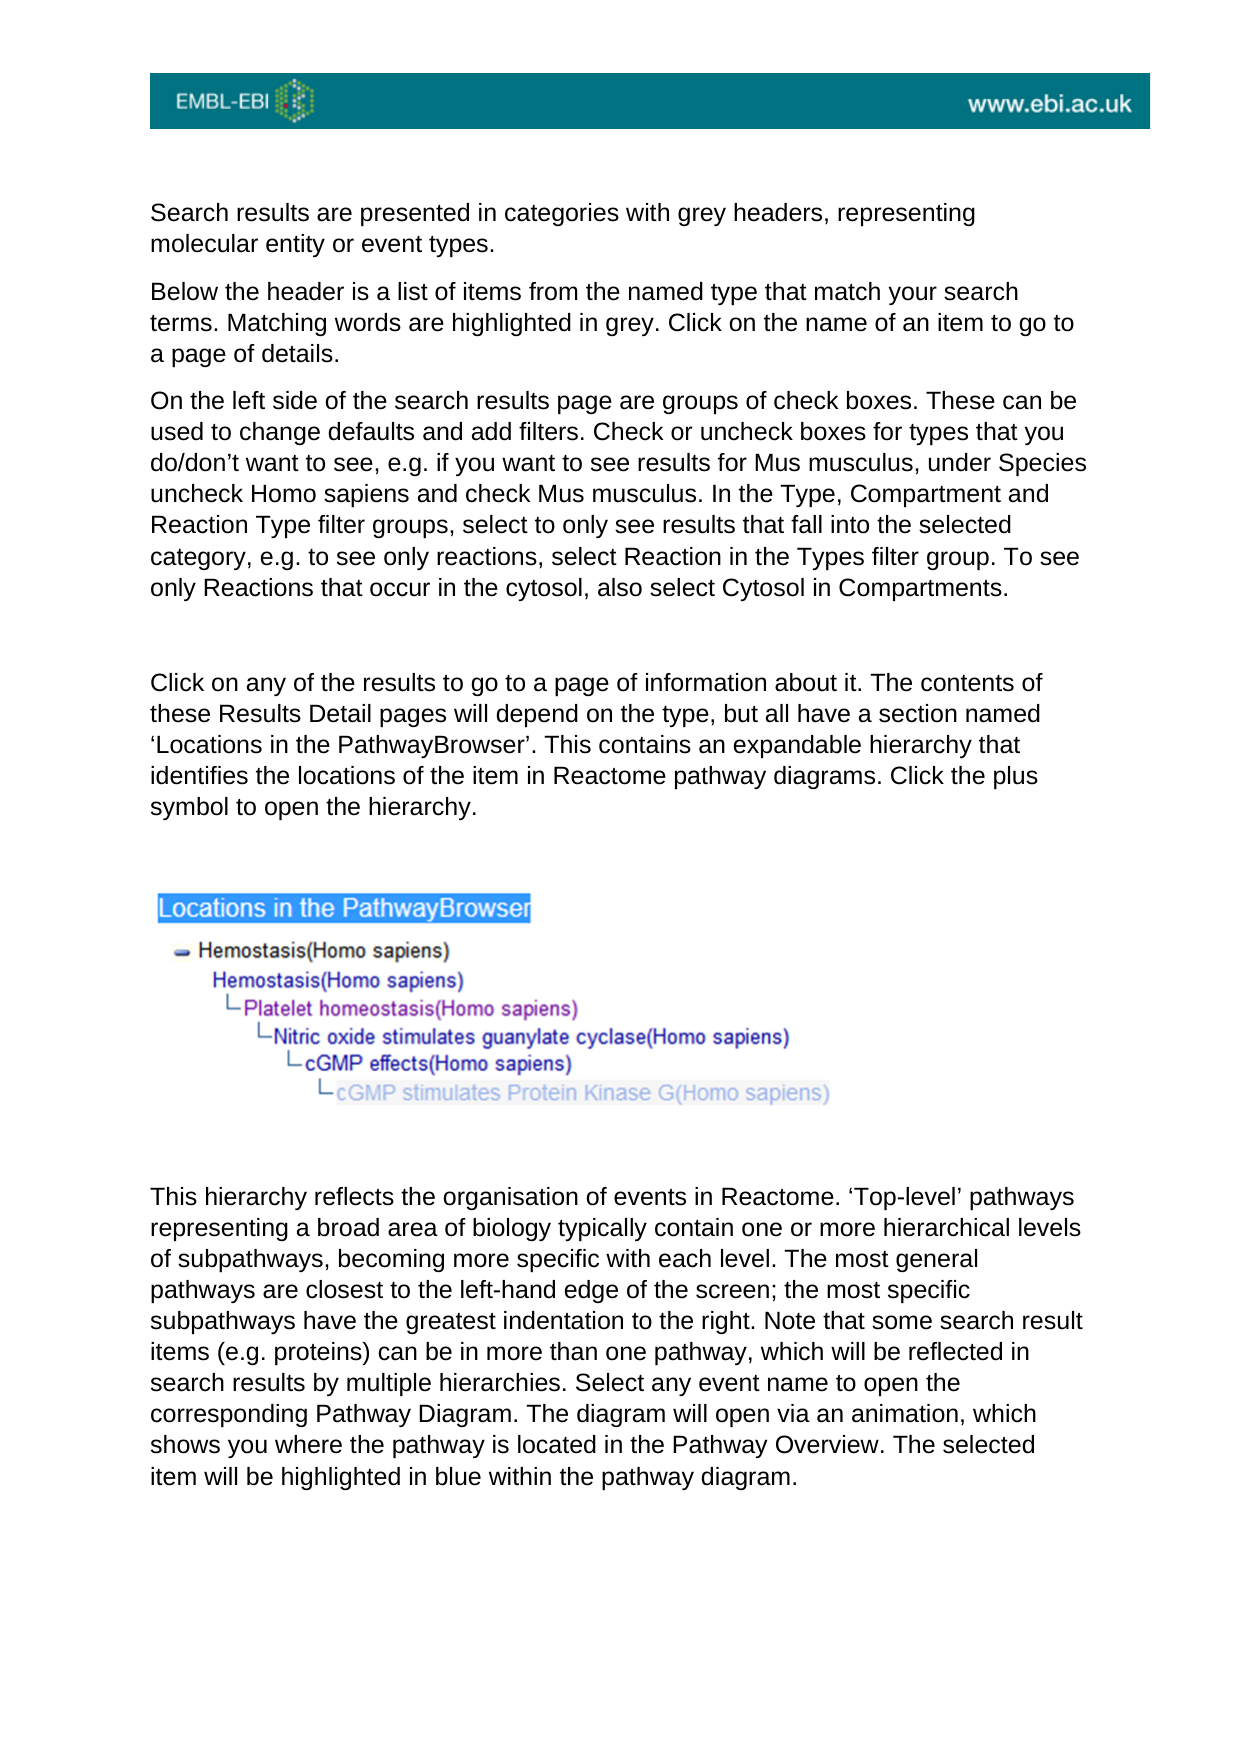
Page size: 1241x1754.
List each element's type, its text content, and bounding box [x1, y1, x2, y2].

text This hierarchy reflects the organisation of events in Reactome. ‘Top-level’ pathways representing a broad area of biology typically contain one or more hierarchical levels of subpathways, becoming more specific with each level. The most general pathways are closest to the left-hand edge of the screen; the most specific subpathways have the greatest indentation to the right. Note that some search result items (e.g. proteins) can be in more than one pathway, which will be reflected in search results by multiple hierarchies. Select any event name to open the corresponding Pathway Diagram. The diagram will open via an animation, which shows you where the pathway is located in the Pathway Overview. The selected item will be highlighted in blue within the pathway diagram. [150, 1182, 1090, 1490]
text Below the header is a list of items from the named type that match your search terms. Matching words are highlighted in grey. Click on the name of an item to go to a page of details. [150, 276, 1090, 367]
picture [150, 73, 1150, 129]
text On the left side of the search results page are groups of check boxes. These can be used to change defaults and add filters. Check or uncheck boxes for types that you do/don’t want to see, e.g. if you want to see results for Mus musculus, under Species uncheck Homo sapiens and check Mus musculus. In the Type, Compartment and Reaction Type filter groups, select to only see results that fall into the selected category, e.g. to see only reactions, select Reaction in the Types filter group. To see only Reactions that occur in the cytosol, also select Cytosol in Compartments. [150, 386, 1090, 601]
picture [150, 887, 838, 1116]
text Search results are presented in categories with grey headers, representing molecular entity or event types. [150, 198, 1090, 257]
text Click on any of the results to go to a page of information about it. The contents of these Results Detail pages will depend on the type, but all have a section named ‘Locations in the PathwayBrowser’. This contains an expandable hierarchy that identifies the locations of the item in Reactome pathway diagrams. Click the plus symbol to open the hierarchy. [150, 668, 1090, 821]
